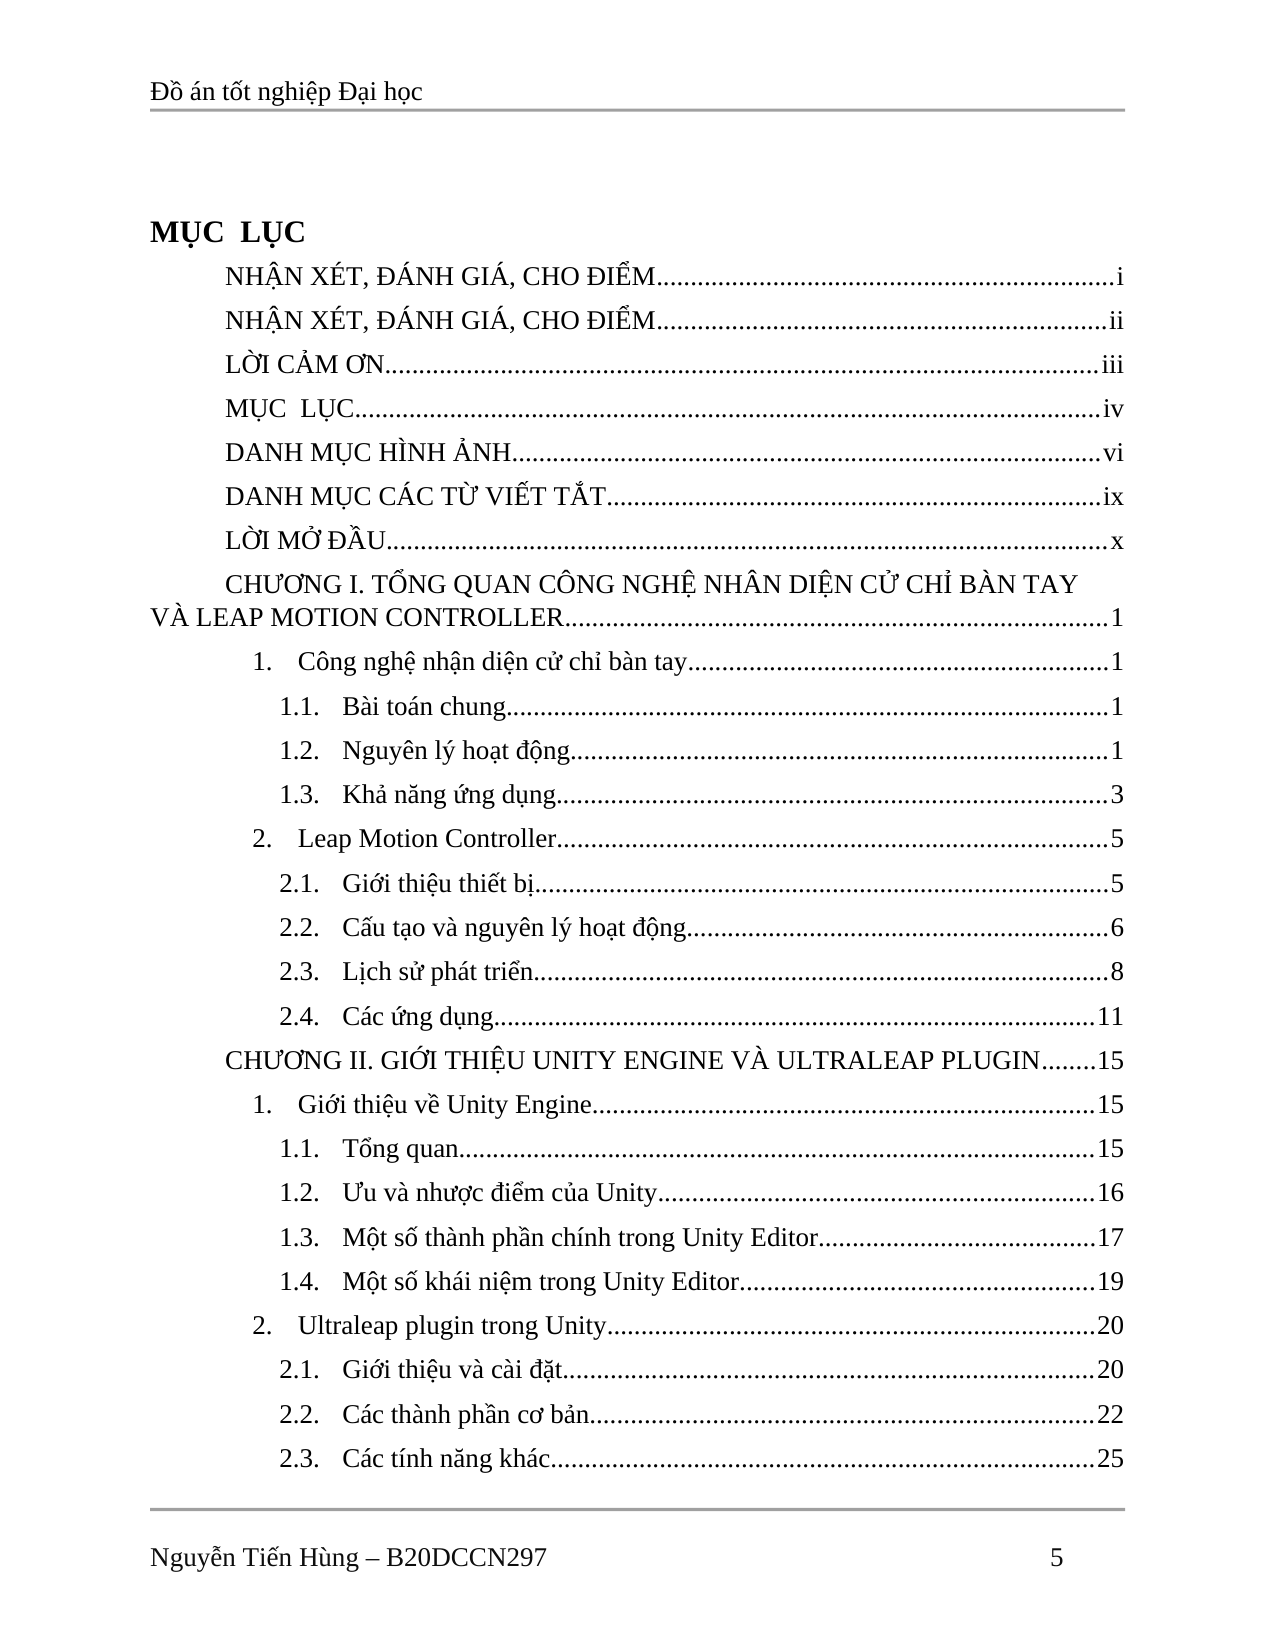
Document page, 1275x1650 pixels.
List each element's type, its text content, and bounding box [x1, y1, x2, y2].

subtitle MỤC LỤC [150, 213, 1125, 249]
